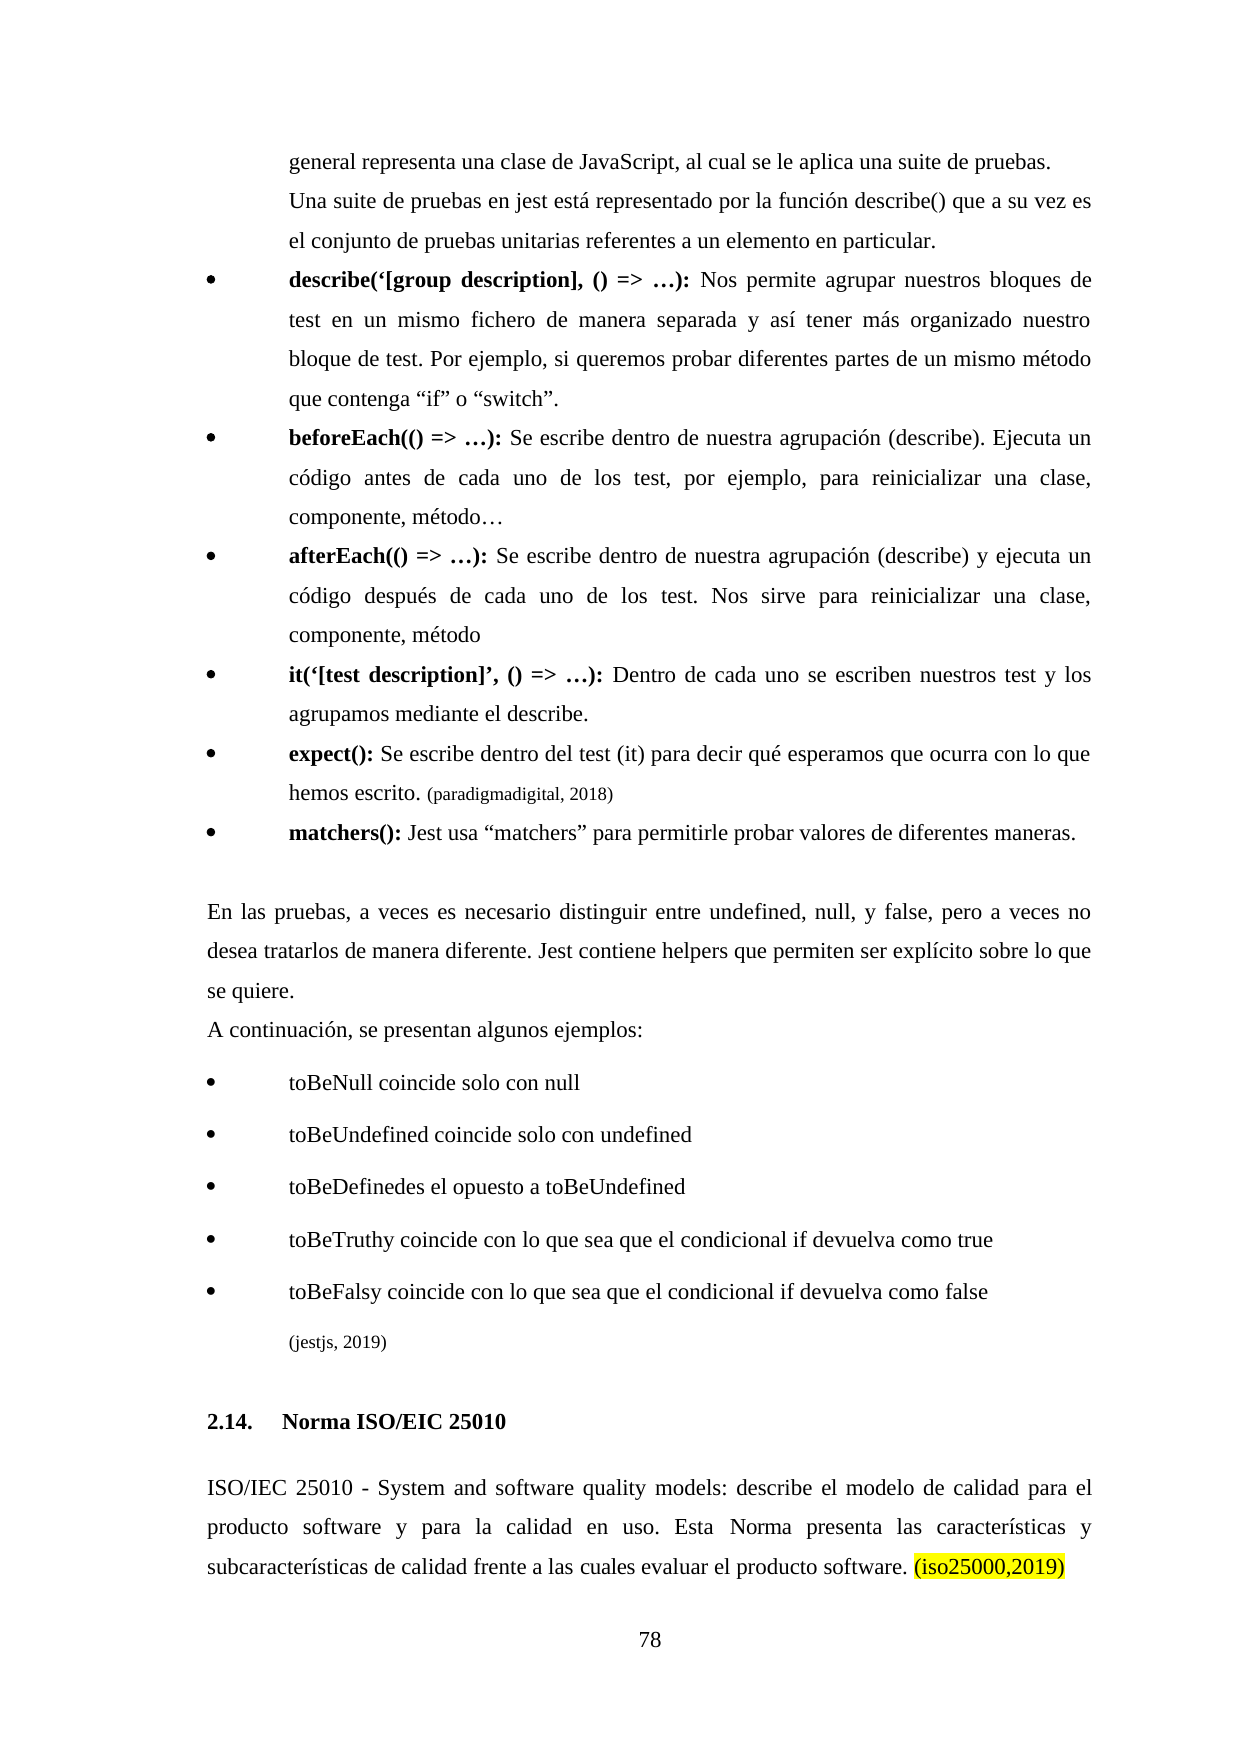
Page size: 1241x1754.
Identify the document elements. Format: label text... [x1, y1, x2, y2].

list toBeTruthy coincide con lo que sea que el condicional if devuelva como true [207, 1226, 1092, 1252]
text ISO/IEC 25010 - System and software quality models: describe el modelo de calidad para el producto software y para la calidad en uso. Esta Norma presenta las características y subcaracterísticas de calidad frente a las cuales evaluar el producto software. (iso25000,2019) [207, 1474, 1092, 1579]
list toBeUndefined coincide solo con undefined [207, 1121, 1092, 1147]
list beforeEach(() => …): Se escribe dentro de nuestra agrupación (describe). Ejecuta un código antes de cada uno de los test, por ejemplo, para reinicializar una clase, componente, método… [207, 424, 1092, 529]
list expect(): Se escribe dentro del test (it) para decir qué esperamos que ocurra con lo que hemos escrito. (paradigmadigital, 2018) [207, 740, 1092, 806]
list toBeDefinedes el opuesto a toBeUndefined [207, 1173, 1092, 1200]
list it(‘[test description]’, () => …): Dentro de cada uno se escriben nuestros test y los agrupamos mediante el describe. [207, 661, 1092, 727]
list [207, 148, 1092, 174]
text A continuación, se presentan algunos ejemplos: [207, 1016, 1092, 1043]
text En las pruebas, a veces es necesario distinguir entre undefined, null, y false, pero a veces no desea tratarlos de manera diferente. Jest contiene helpers que permiten ser explícito sobre lo que se quiere. [207, 898, 1092, 1003]
list (jestjs, 2019) [289, 1331, 1092, 1352]
subtitle Norma ISO/EIC 25010 [207, 1408, 1092, 1434]
list toBeNull coincide solo con null [207, 1069, 1092, 1095]
list toBeFalsy coincide con lo que sea que el condicional if devuelva como false [207, 1278, 1092, 1304]
list describe(‘[group description], () => …): Nos permite agrupar nuestros bloques de test en un mismo fichero de manera separada y así tener más organizado nuestro bloque de test. Por ejemplo, si queremos probar diferentes partes de un mismo método que contenga “if” o “switch”. [207, 266, 1092, 411]
list afterEach(() => …): Se escribe dentro de nuestra agrupación (describe) y ejecuta un código después de cada uno de los test. Nos sirve para reinicializar una clase, componente, método [207, 542, 1092, 648]
list matchers(): Jest usa “matchers” para permitirle probar valores de diferentes maneras. [207, 819, 1092, 845]
text Una suite de pruebas en jest está representado por la función describe() que a su vez es el conjunto de pruebas unitarias referentes a un elemento en particular. [289, 187, 1092, 253]
